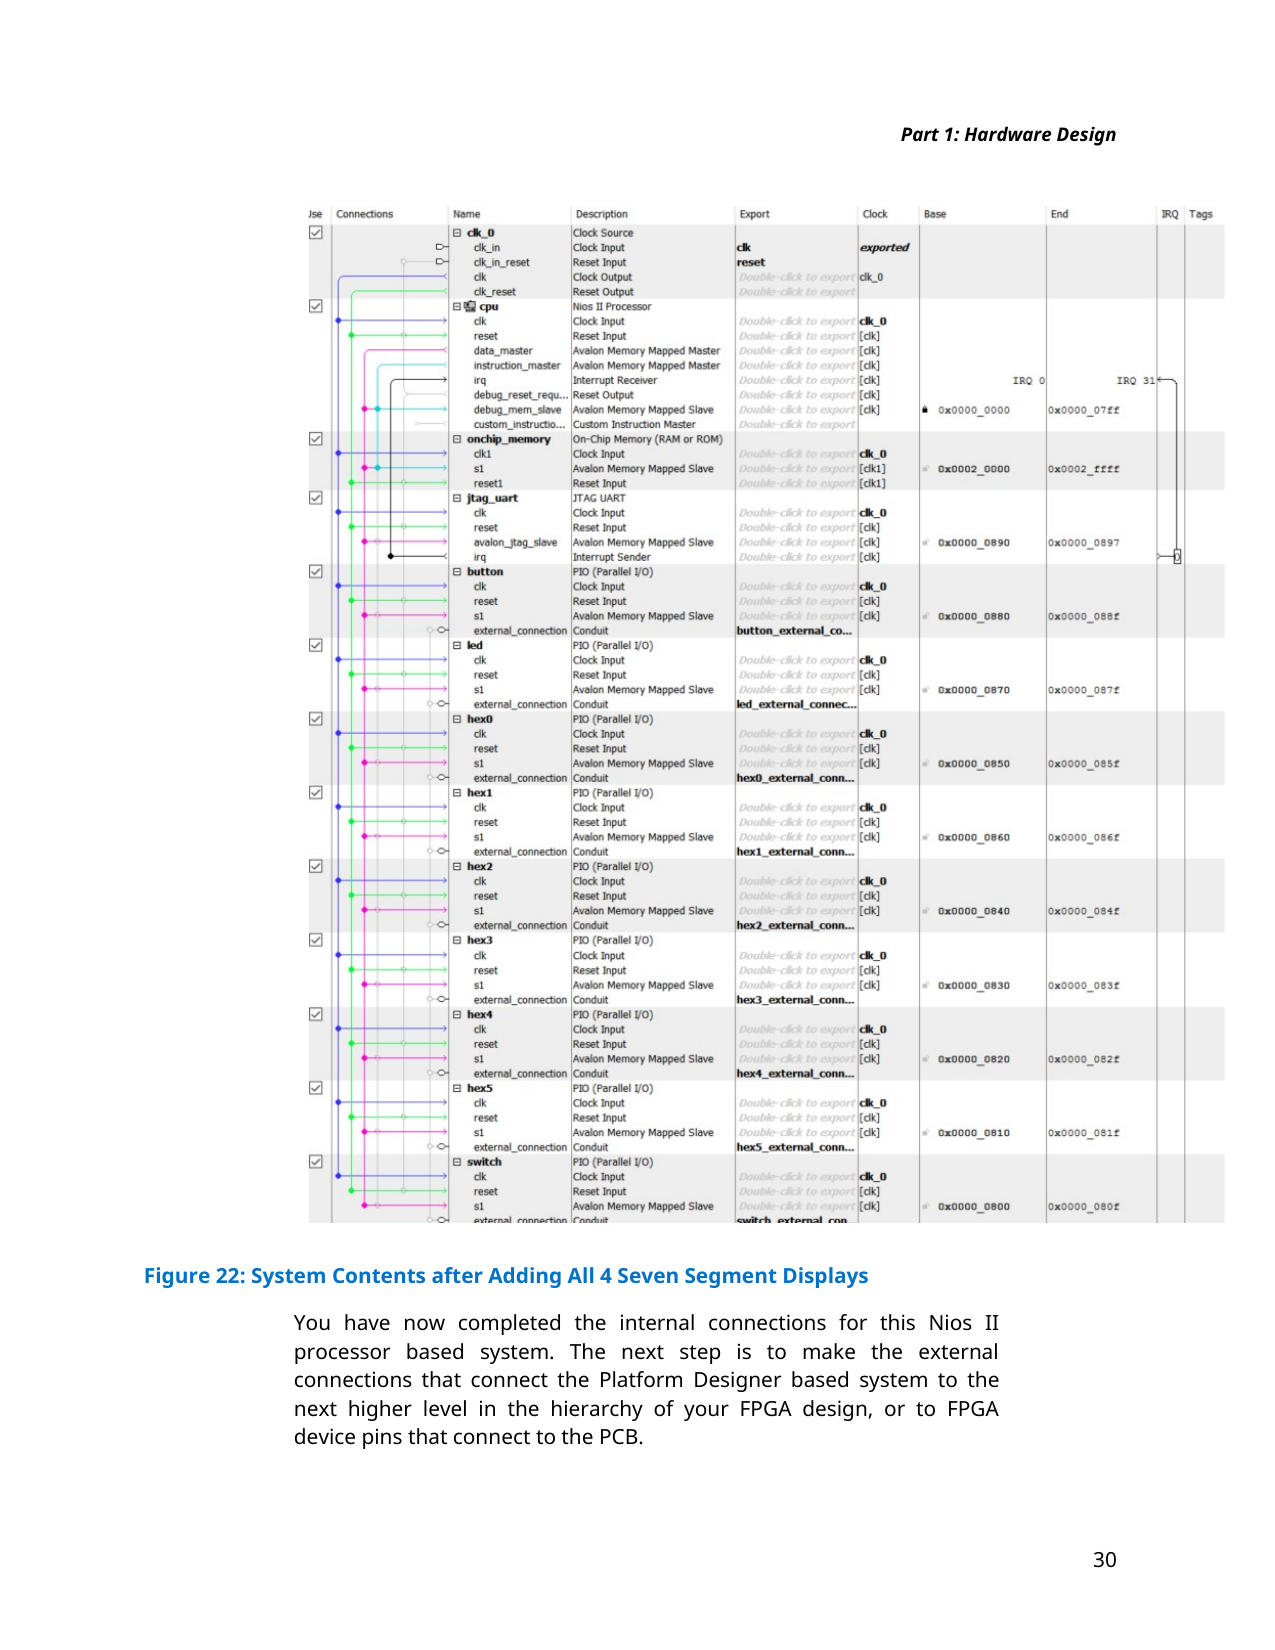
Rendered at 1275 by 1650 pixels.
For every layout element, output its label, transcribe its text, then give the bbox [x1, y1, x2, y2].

picture [308, 206, 1225, 1223]
text Figure 22: System Contents after Adding All 4 Seven Segment Displays [144, 1265, 1117, 1288]
text You have now completed the internal connections for this Nios II processor based system. The next step is to make the external connections that connect the Platform Designer based system to the next higher level in the hierarchy of your FPGA design, or to FPGA device pins that connect to the PCB. [294, 1308, 1000, 1451]
